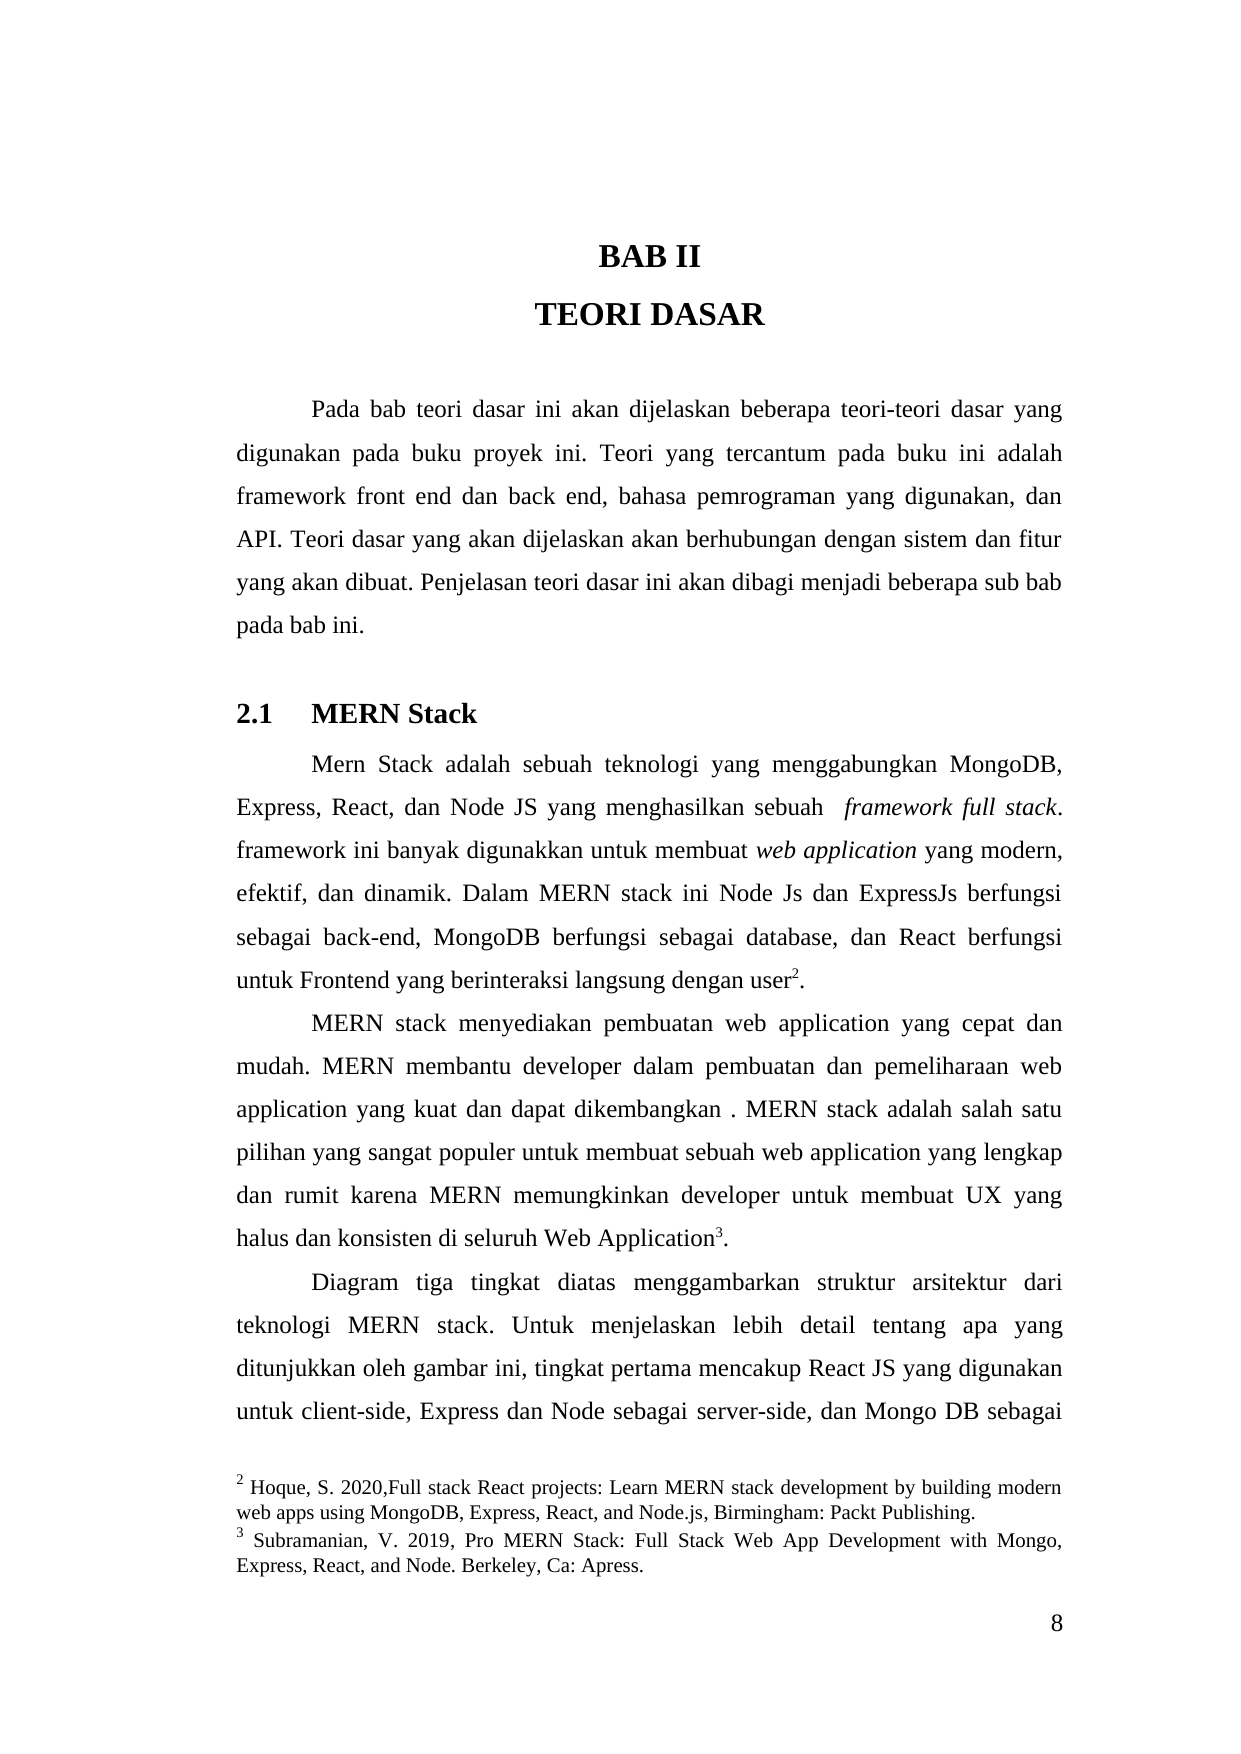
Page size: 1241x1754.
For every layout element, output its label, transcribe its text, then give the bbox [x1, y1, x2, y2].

subtitle 2.1 MERN Stack [236, 696, 1063, 730]
text Mern Stack adalah sebuah teknologi yang menggabungkan MongoDB, Express, React, dan Node JS yang menghasilkan sebuah framework full stack. framework ini banyak digunakkan untuk membuat web application yang modern, efektif, dan dinamik. Dalam MERN stack ini Node Js dan ExpressJs berfungsi sebagai back-end, MongoDB berfungsi sebagai database, dan React berfungsi untuk Frontend yang berinteraksi langsung dengan user. [236, 749, 1063, 993]
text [236, 1267, 1063, 1425]
text Pada bab teori dasar ini akan dijelaskan beberapa teori-teori dasar yang digunakan pada buku proyek ini. Teori yang tercantum pada buku ini adalah framework front end dan back end, bahasa pemrograman yang digunakan, dan API. Teori dasar yang akan dijelaskan akan berhubungan dengan sistem dan fitur yang akan dibuat. Penjelasan teori dasar ini akan dibagi menjadi beberapa sub bab pada bab ini. [236, 394, 1063, 639]
subtitle BAB II TEORI DASAR [236, 236, 1063, 332]
text MERN stack menyediakan pembuatan web application yang cepat dan mudah. MERN membantu developer dalam pembuatan dan pemeliharaan web application yang kuat dan dapat dikembangkan . MERN stack adalah salah satu pilihan yang sangat populer untuk membuat sebuah web application yang lengkap dan rumit karena MERN memungkinkan developer untuk membuat UX yang halus dan konsisten di seluruh Web Application. [236, 1008, 1063, 1252]
